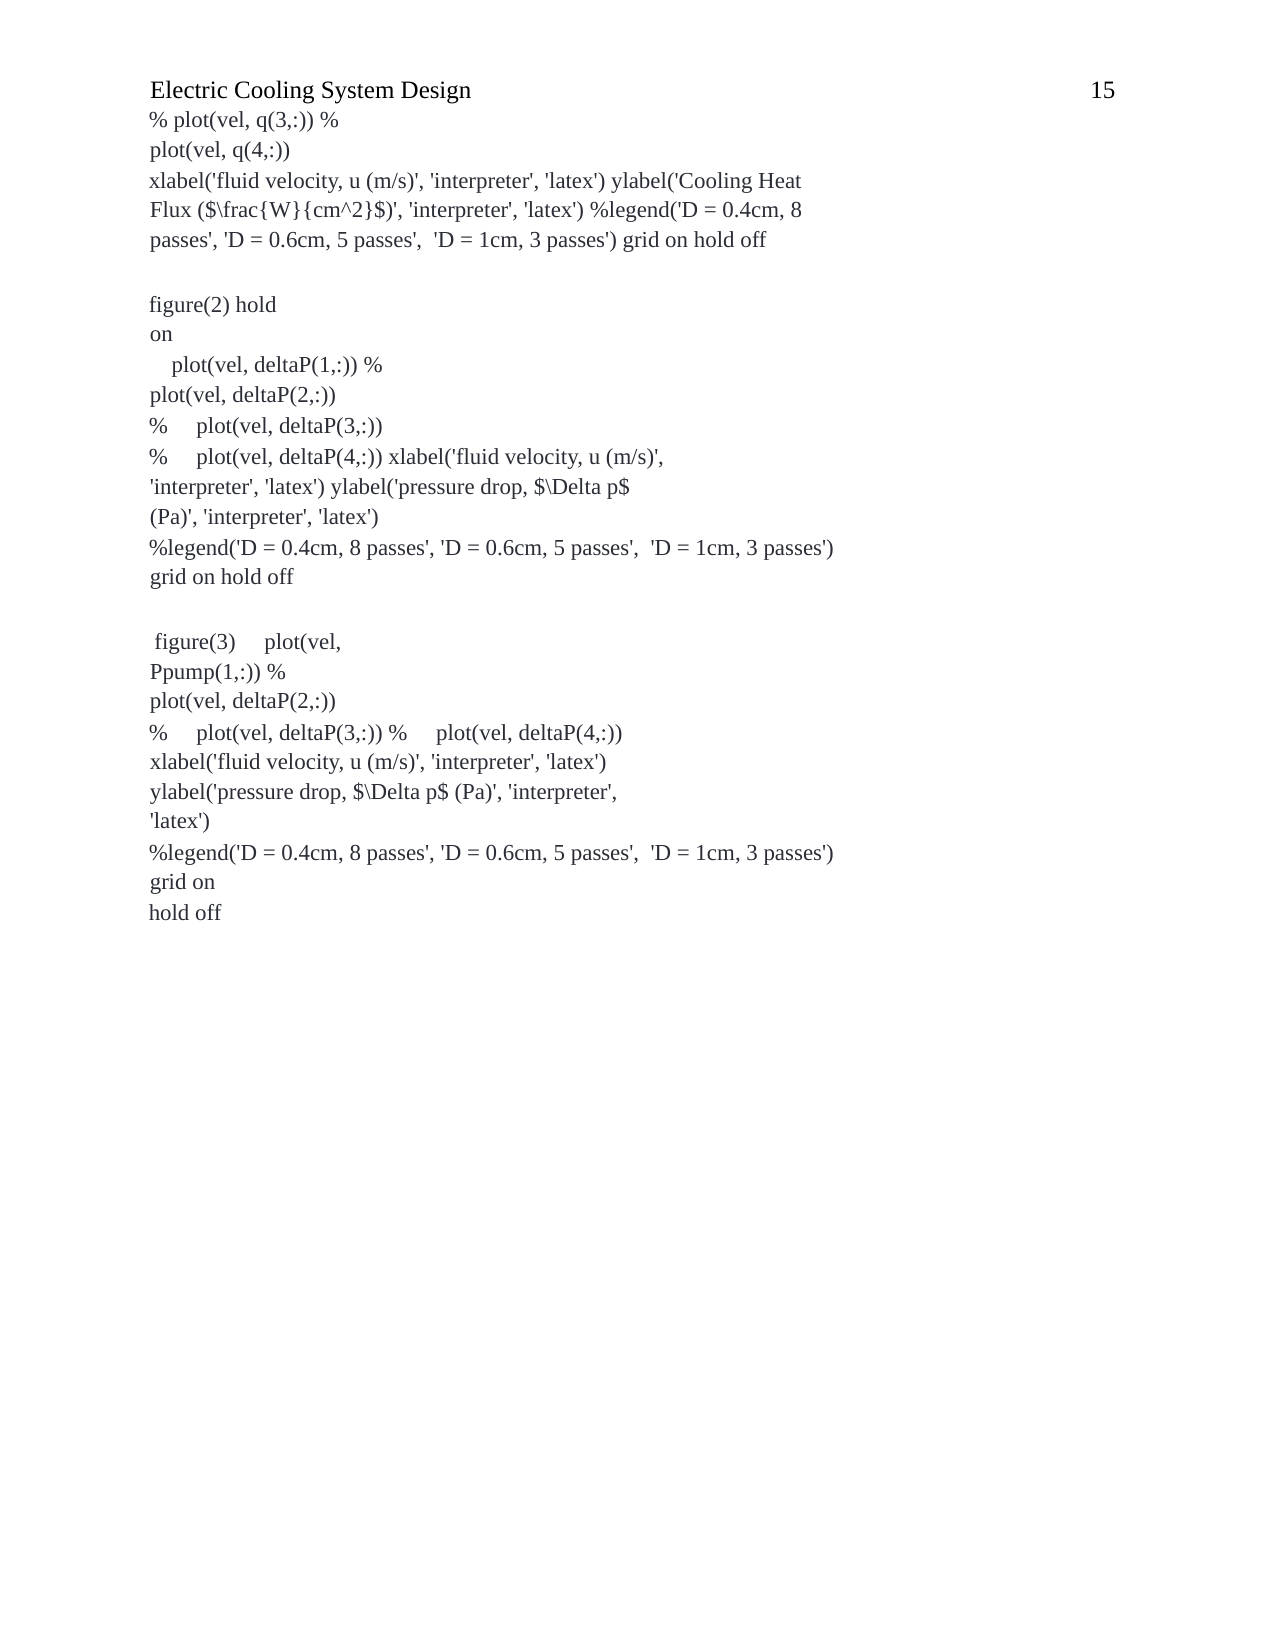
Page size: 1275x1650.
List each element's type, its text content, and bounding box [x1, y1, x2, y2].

text xlabel('fluid velocity, u (m/s)', 'interpreter', 'latex') ylabel('Cooling Heat Flux ($\frac{W}{cm^2}$)', 'interpreter', 'latex') %legend('D = 0.4cm, 8 passes', 'D = 0.6cm, 5 passes', 'D = 1cm, 3 passes') grid on hold off [148, 167, 837, 252]
text plot(vel, deltaP(1,:)) % plot(vel, deltaP(2,:)) [148, 352, 384, 408]
text figure(3) plot(vel, Ppump(1,:)) % plot(vel, deltaP(2,:)) [148, 628, 384, 714]
text % plot(vel, deltaP(3,:)) % plot(vel, deltaP(4,:)) xlabel('fluid velocity, u (m/s)', 'interpreter', 'latex') ylabel('pressure drop, $\Delta p$ (Pa)', 'interpreter', 'latex') [148, 718, 684, 834]
text hold off [148, 899, 837, 926]
text % plot(vel, q(3,:)) % plot(vel, q(4,:)) [148, 106, 340, 162]
text % plot(vel, deltaP(3,:)) [148, 412, 837, 439]
text %legend('D = 0.4cm, 8 passes', 'D = 0.6cm, 5 passes', 'D = 1cm, 3 passes') grid on [148, 839, 837, 895]
text figure(2) hold on [148, 291, 278, 347]
text %legend('D = 0.4cm, 8 passes', 'D = 0.6cm, 5 passes', 'D = 1cm, 3 passes') grid on hold off [148, 534, 837, 590]
text % plot(vel, deltaP(4,:)) xlabel('fluid velocity, u (m/s)', 'interpreter', 'latex') ylabel('pressure drop, $\Delta p$ (Pa)', 'interpreter', 'latex') [148, 443, 684, 529]
